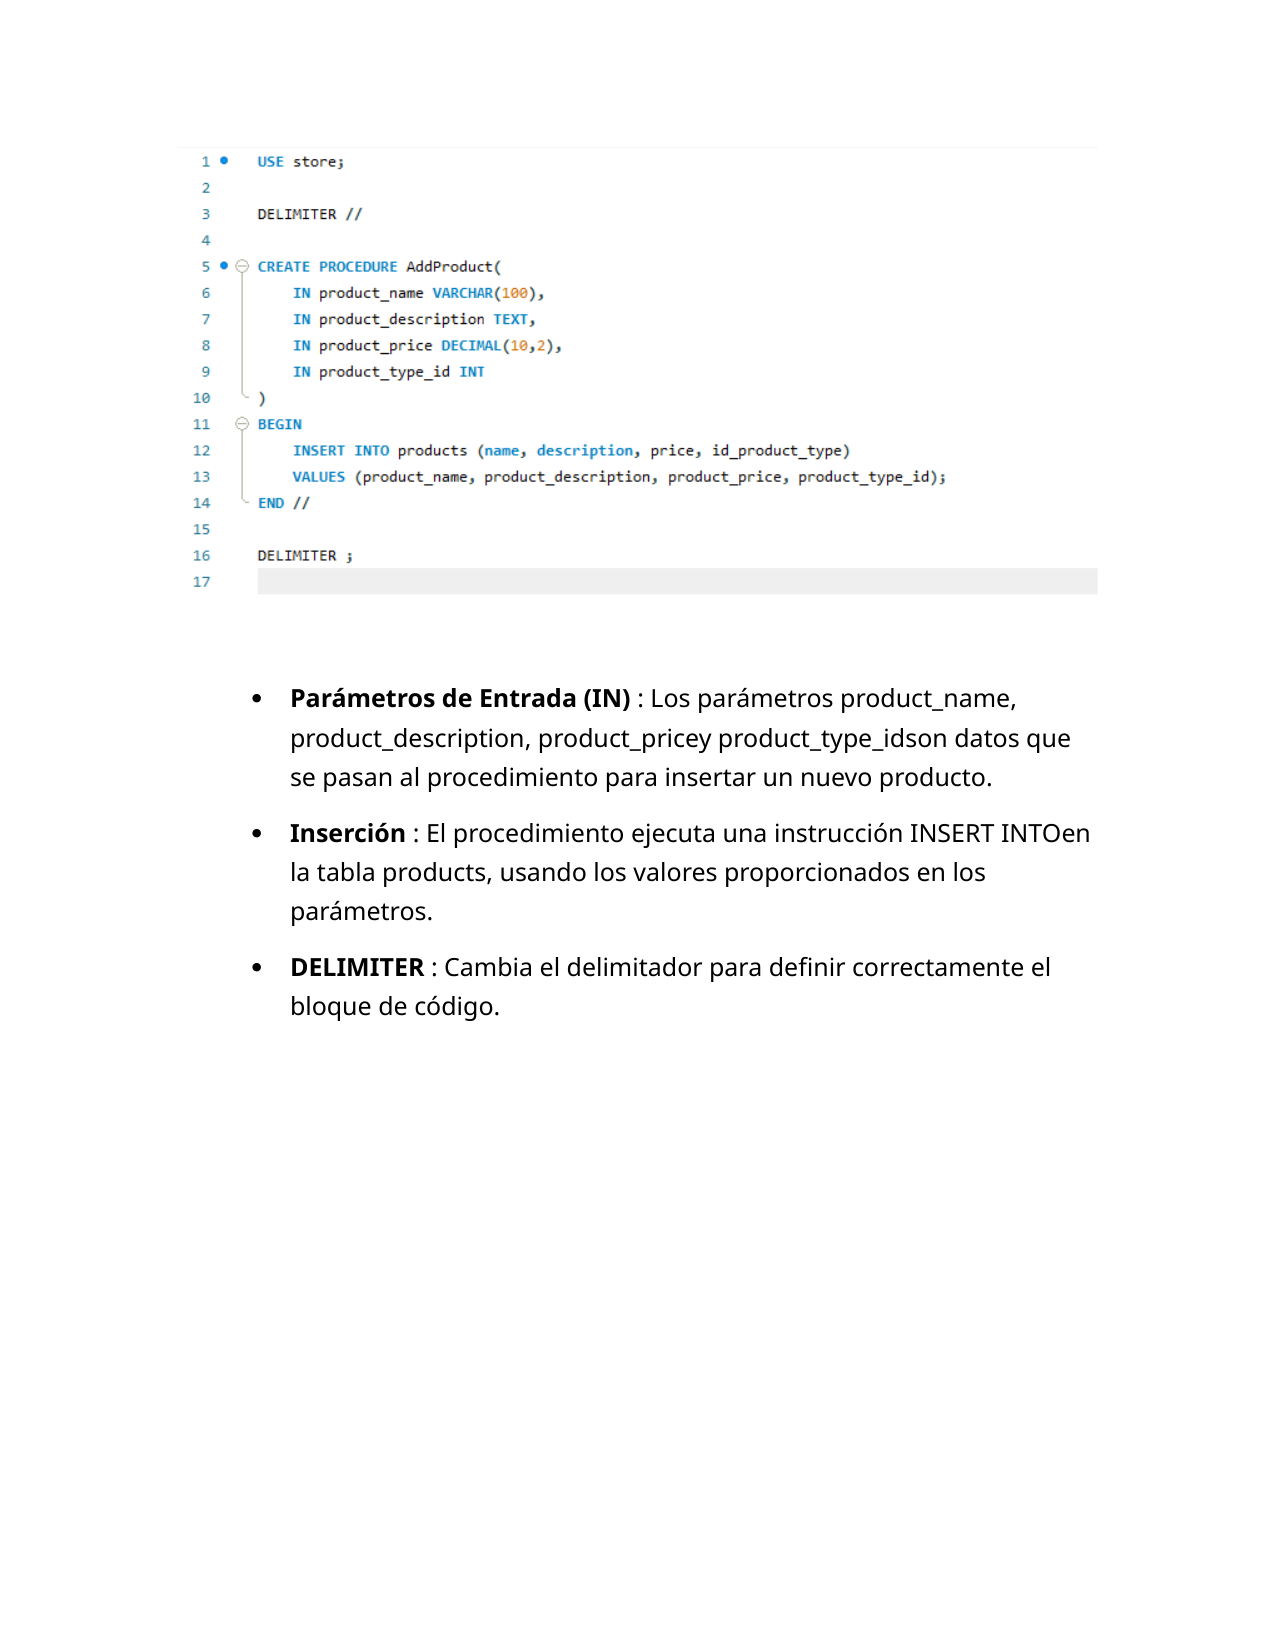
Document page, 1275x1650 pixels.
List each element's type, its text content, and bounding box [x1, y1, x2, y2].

list DELIMITER : Cambia el delimitador para definir correctamente el bloque de código. [252, 949, 1098, 1023]
list Inserción : El procedimiento ejecuta una instrucción INSERT INTOen la tabla products, usando los valores proporcionados en los parámetros. [252, 815, 1098, 928]
picture [177, 147, 1098, 604]
list Parámetros de Entrada (IN) : Los parámetros product_name, product_description, product_pricey product_type_idson datos que se pasan al procedimiento para insertar un nuevo producto. [252, 681, 1098, 793]
